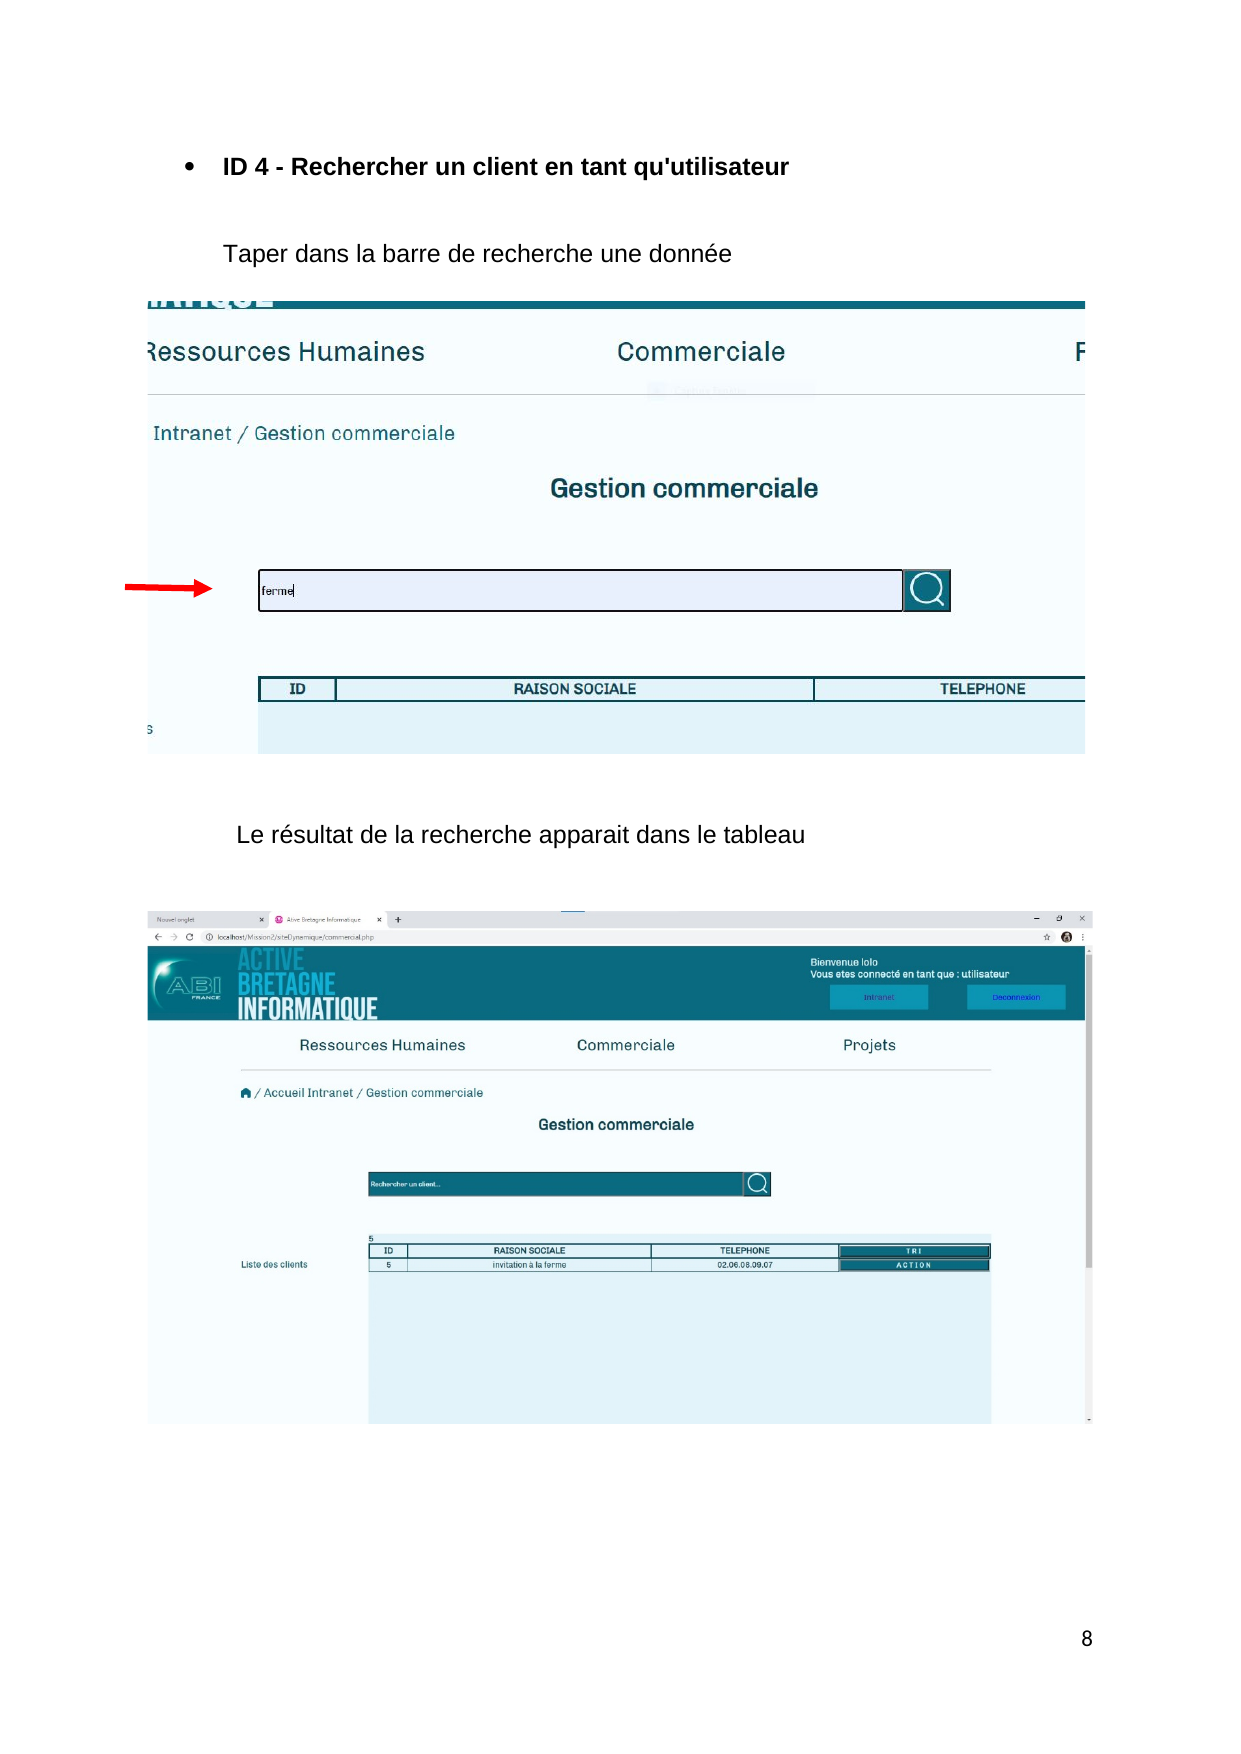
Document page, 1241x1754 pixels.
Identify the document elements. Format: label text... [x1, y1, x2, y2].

picture [147, 911, 1093, 1424]
list Le résultat de la recherche apparait dans le tableau [236, 820, 1093, 849]
list Taper dans la barre de recherche une donnée [223, 239, 1093, 268]
picture [147, 301, 1085, 754]
text ID 4 - Rechercher un client en tant qu'utilisateur [185, 152, 1093, 181]
